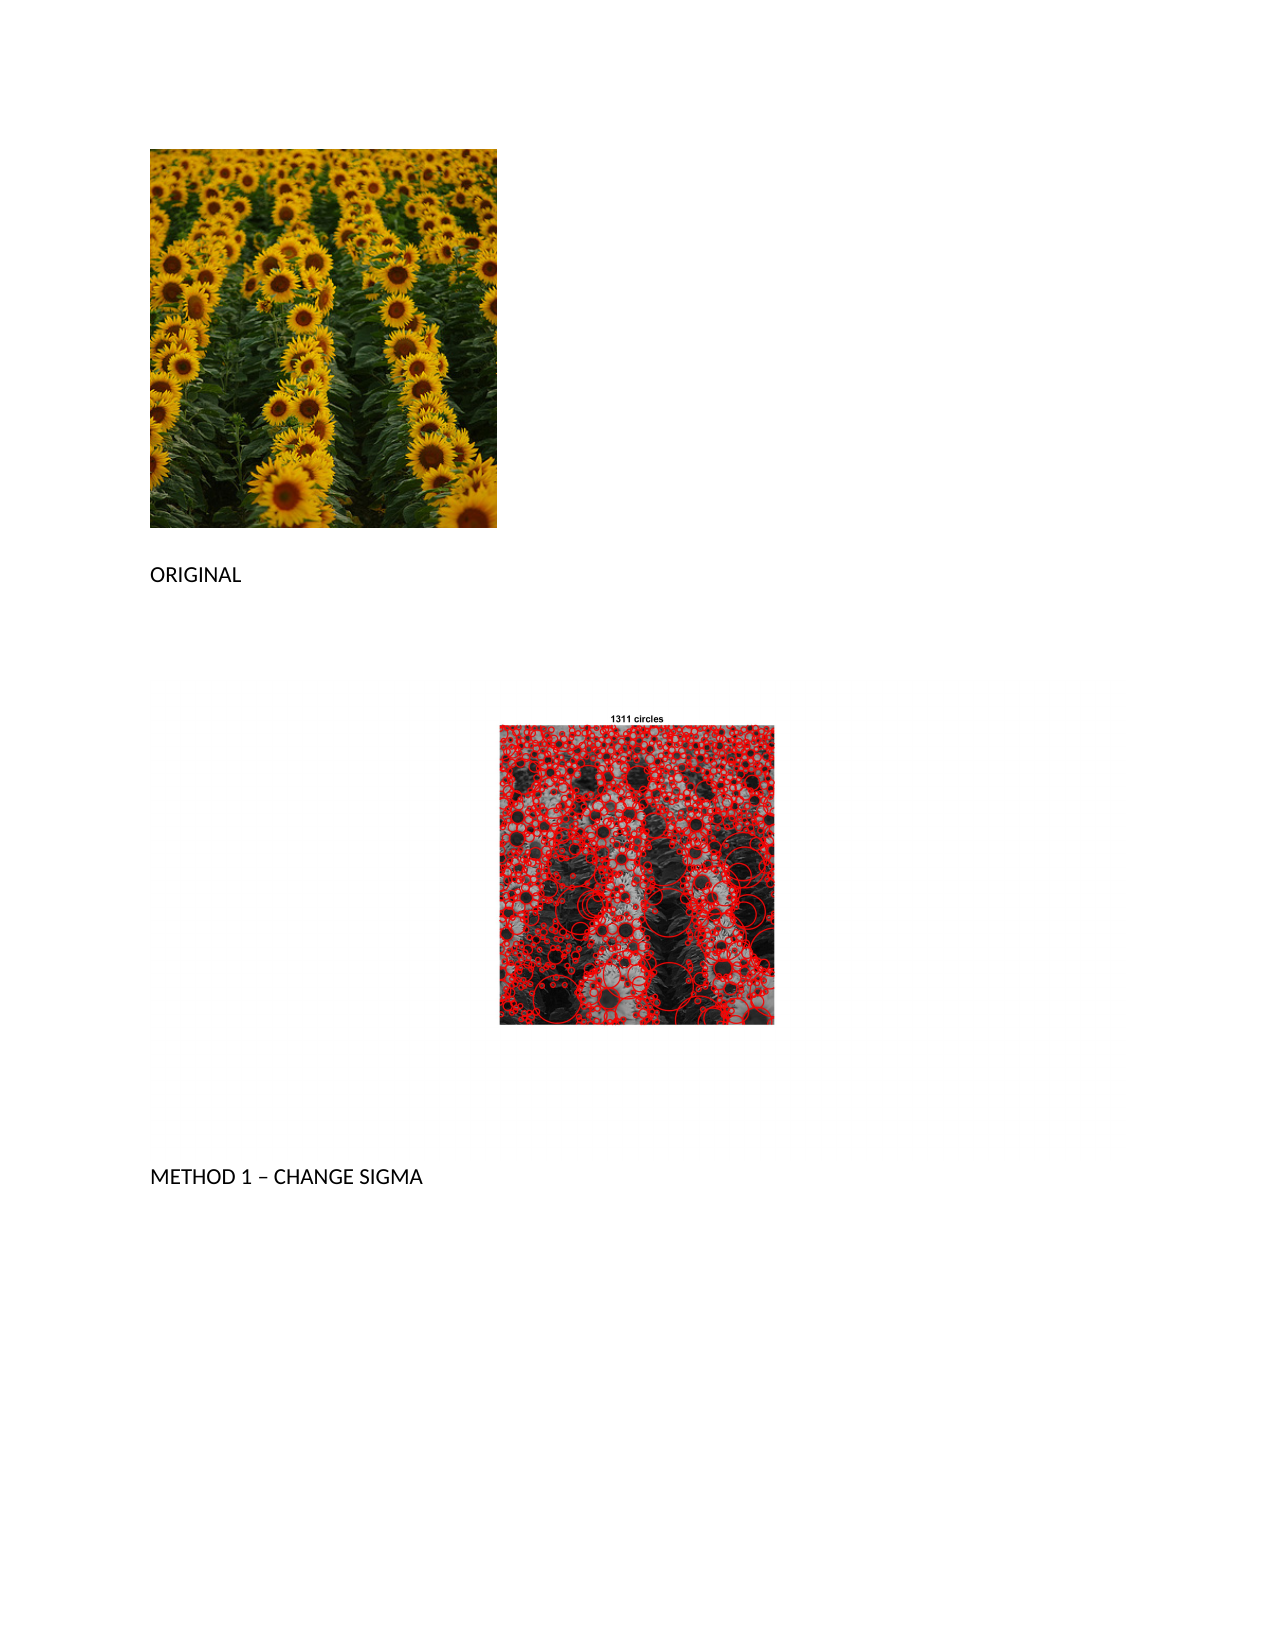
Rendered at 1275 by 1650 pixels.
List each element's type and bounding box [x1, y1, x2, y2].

picture [150, 149, 497, 528]
picture [150, 680, 1126, 1161]
